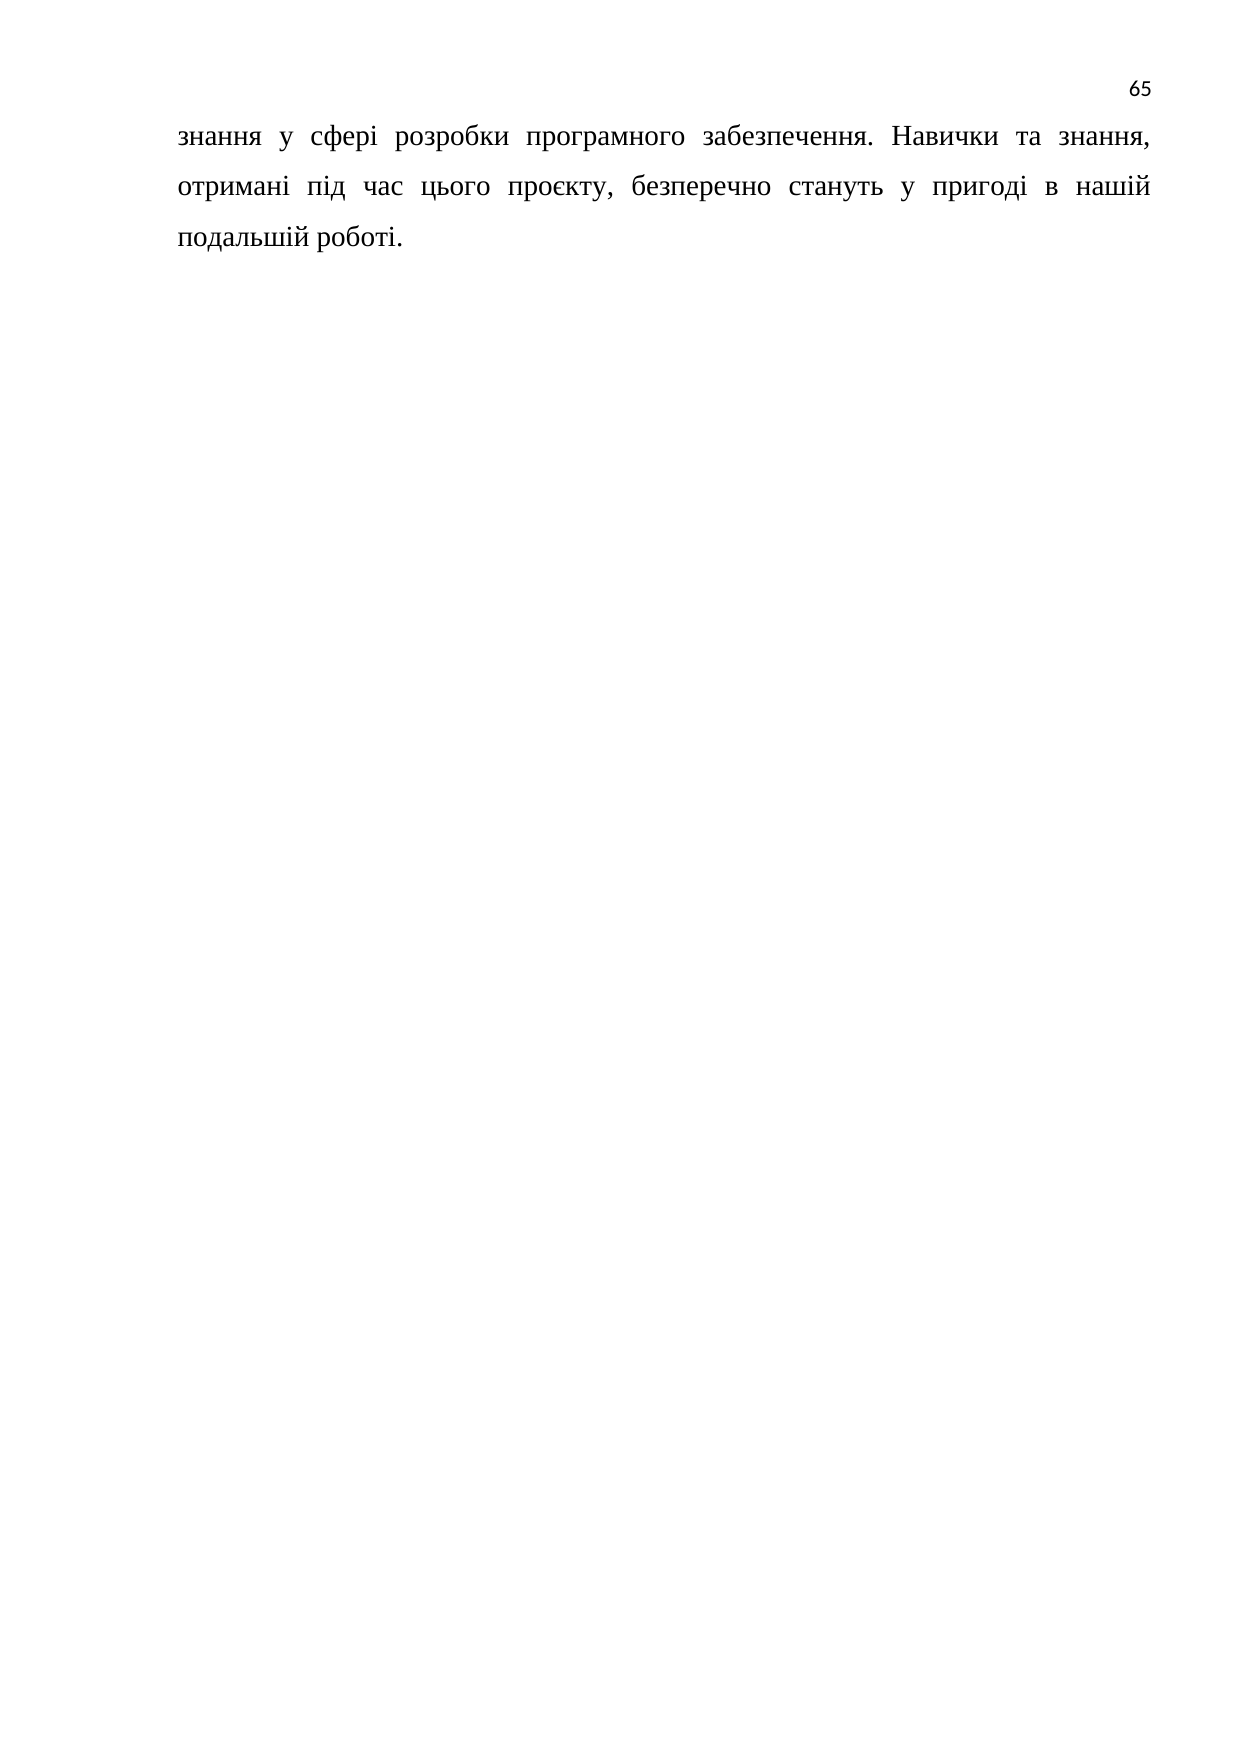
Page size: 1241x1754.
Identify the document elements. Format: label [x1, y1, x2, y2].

text [177, 118, 1152, 252]
